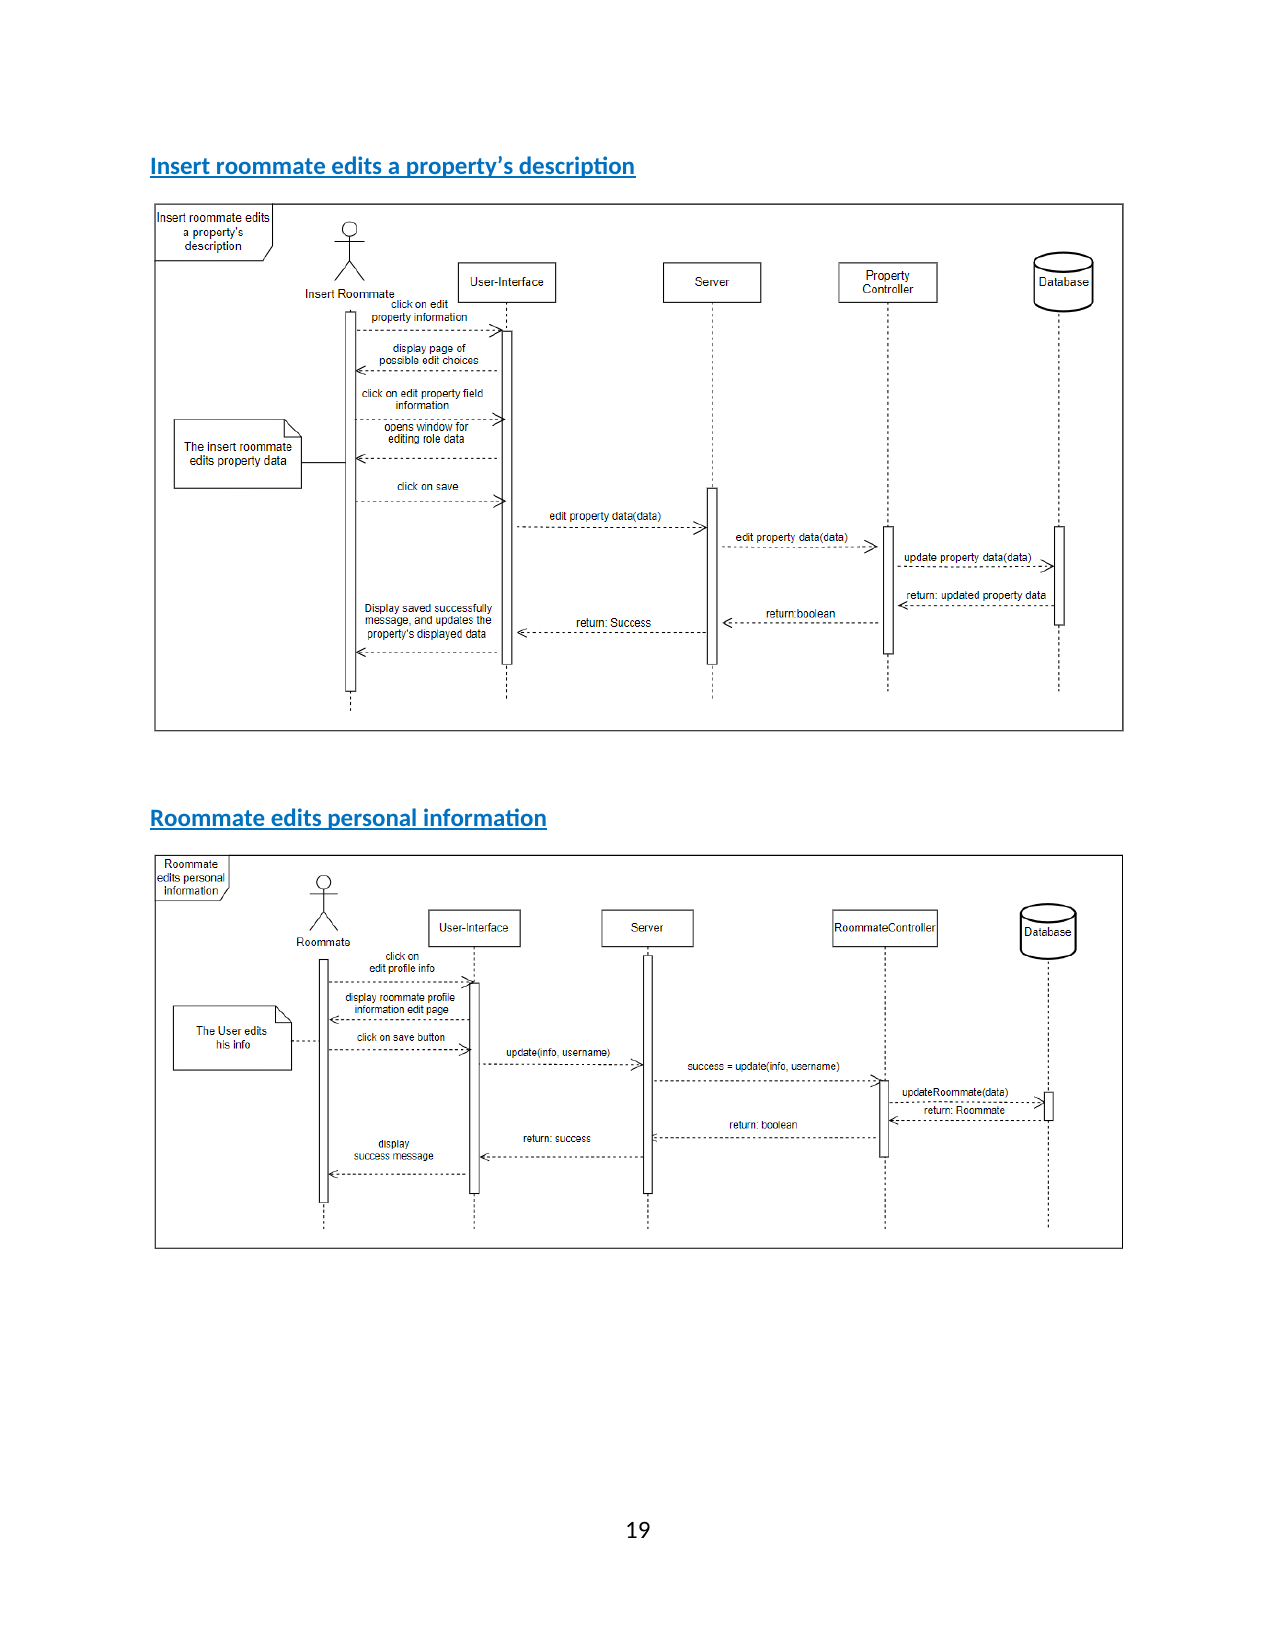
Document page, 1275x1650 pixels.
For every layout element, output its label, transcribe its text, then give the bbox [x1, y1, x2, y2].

picture [150, 851, 1125, 1252]
text Insert roommate edits a property’s description [150, 150, 1125, 181]
picture [150, 199, 1125, 734]
text Roommate edits personal information [150, 802, 1125, 833]
